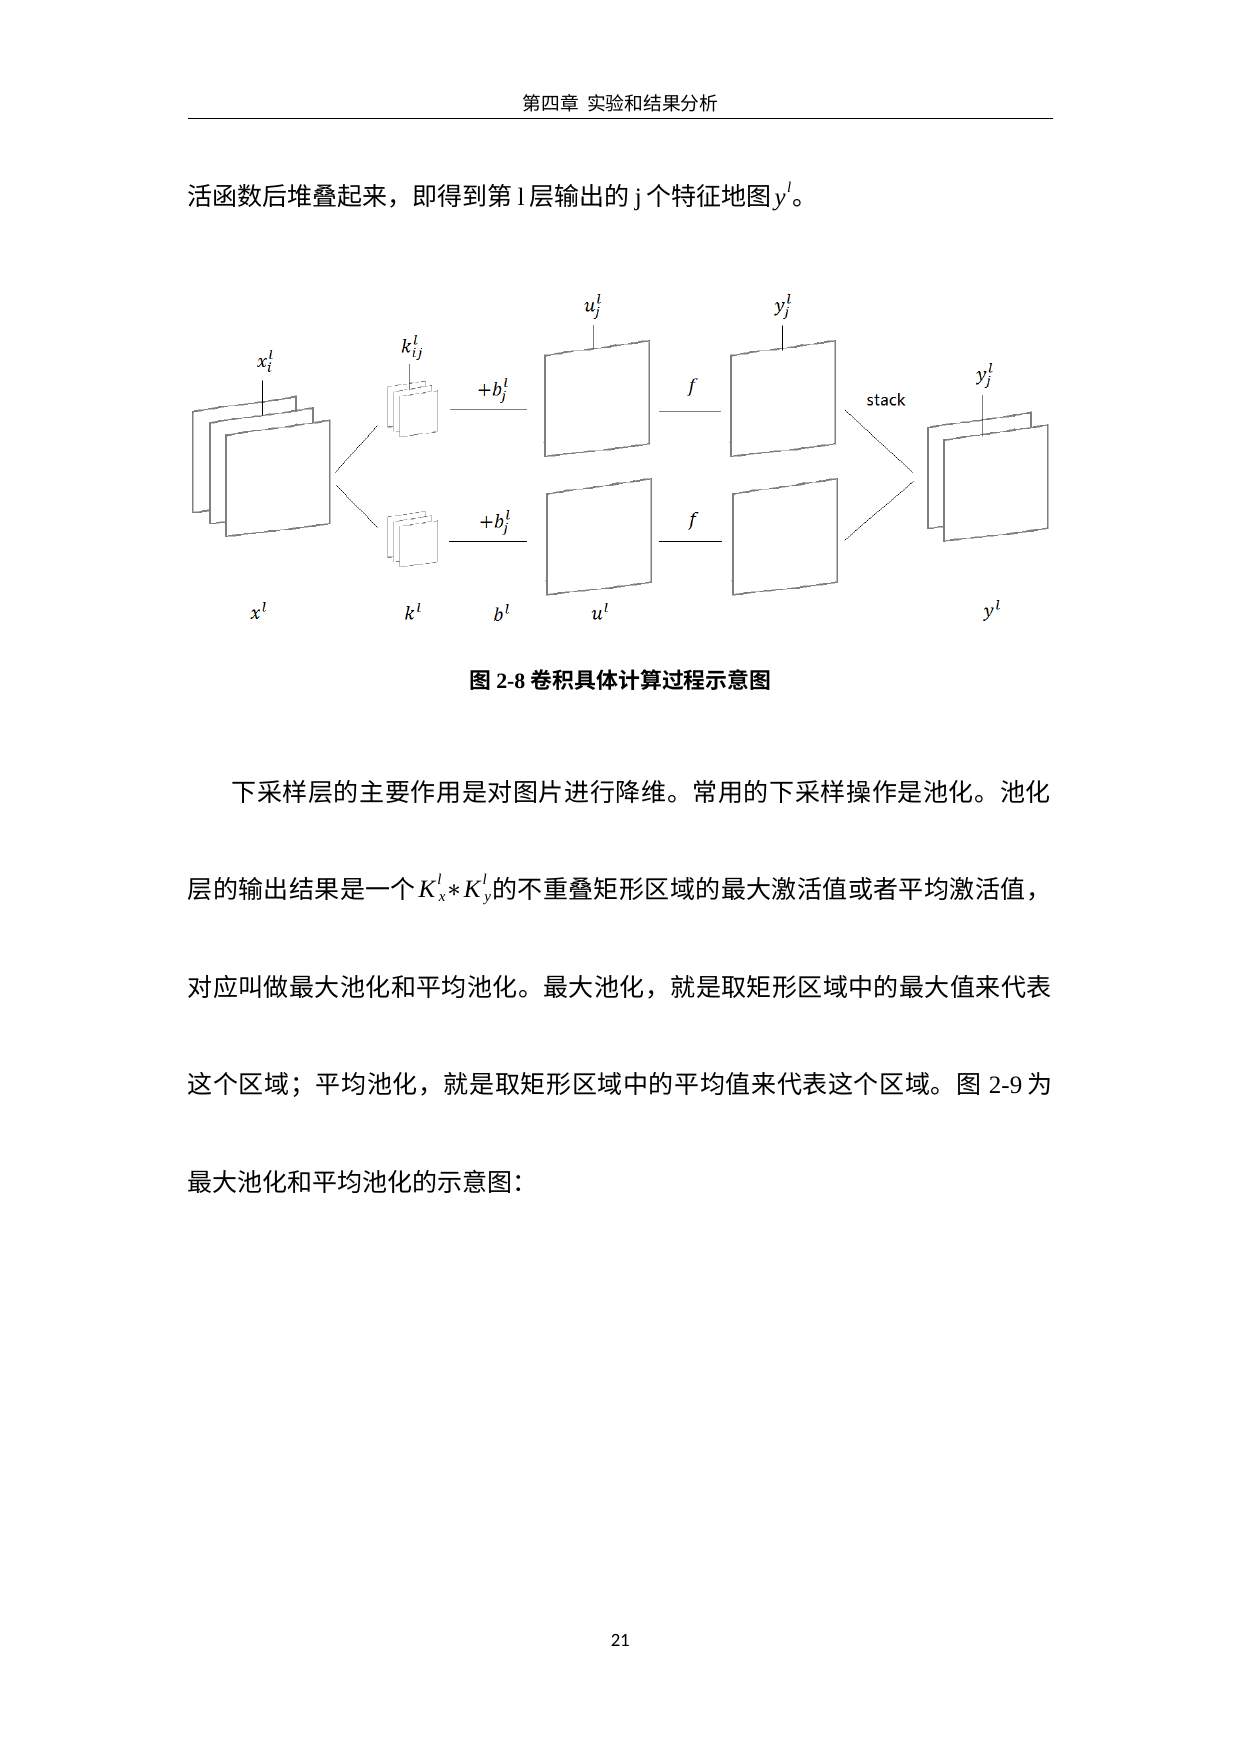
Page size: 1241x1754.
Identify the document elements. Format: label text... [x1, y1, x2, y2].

text 下采样层的主要作用是对图片进行降维。常用的下采样操作是池化。池化层的输出结果是一个的不重叠矩形区域的最大激活值或者平均激活值，对应叫做最大池化和平均池化。最大池化，就是取矩形区域中的最大值来代表这个区域；平均池化，就是取矩形区域中的平均值来代表这个区域。图2-9为最大池化和平均池化的示意图： [187, 758, 1053, 1213]
picture [187, 292, 1053, 628]
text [187, 162, 1053, 227]
text 图 2-8 卷积具体计算过程示意图 [187, 663, 1053, 695]
